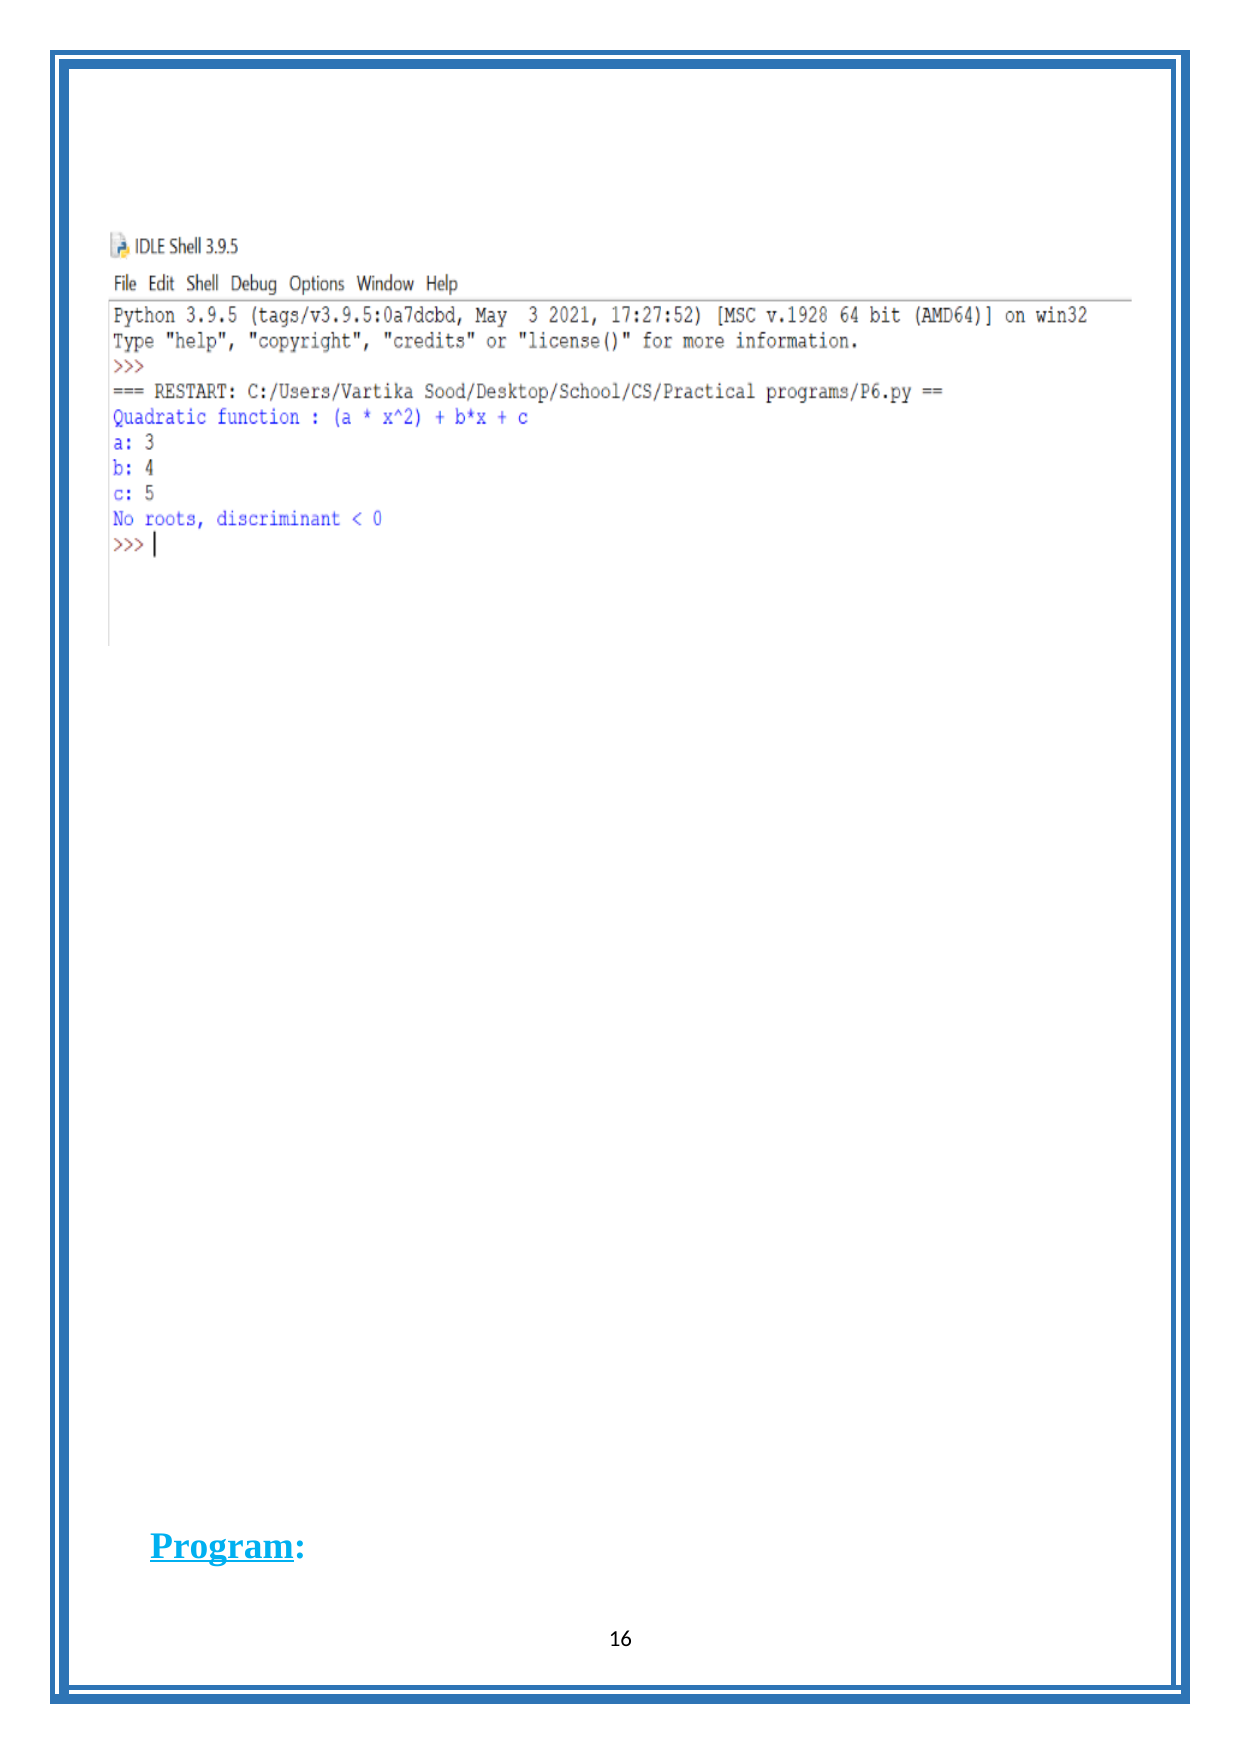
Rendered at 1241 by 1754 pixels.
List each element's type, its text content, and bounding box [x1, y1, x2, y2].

text Program: [150, 1523, 1090, 1566]
picture [108, 226, 1132, 646]
